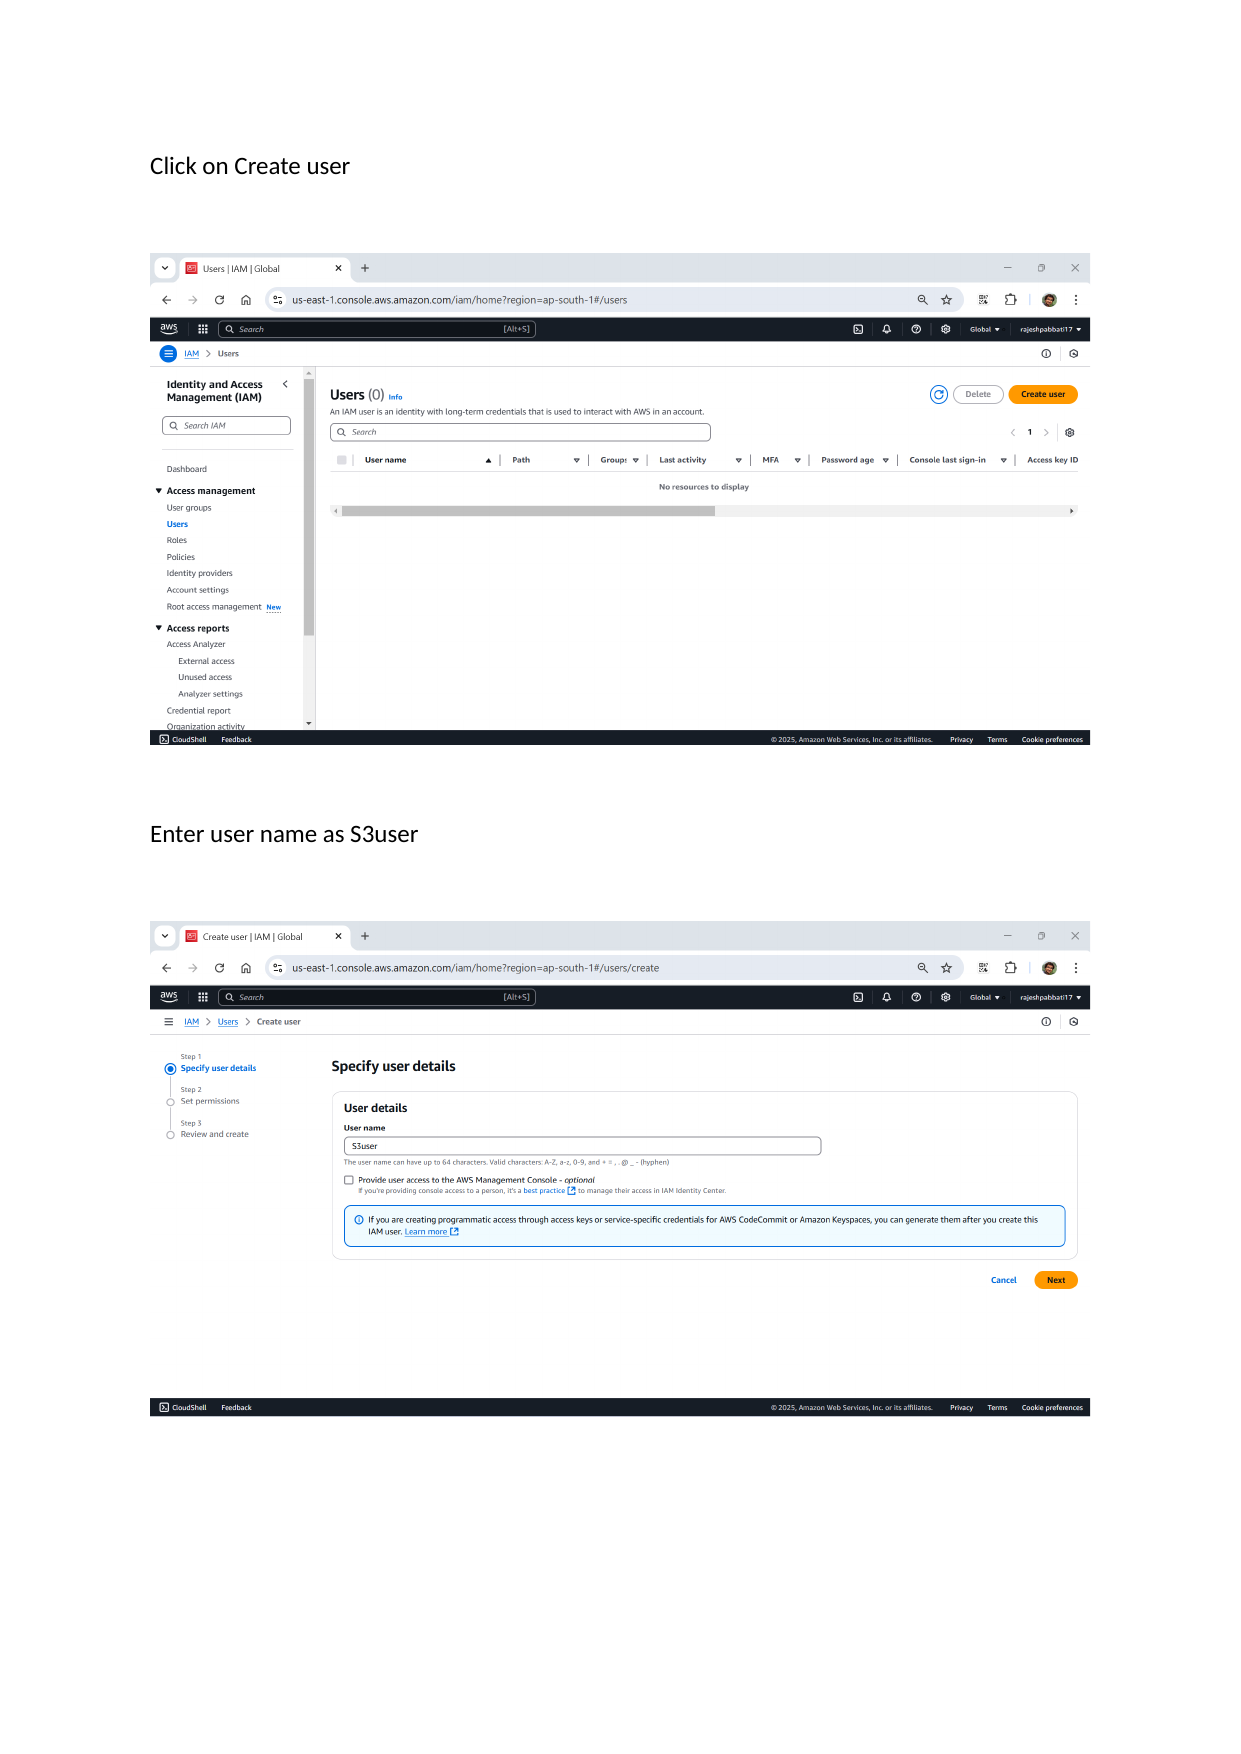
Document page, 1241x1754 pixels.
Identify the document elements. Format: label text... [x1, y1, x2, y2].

picture [150, 921, 1091, 1417]
picture [150, 253, 1091, 745]
text Enter user name as S3user [150, 818, 1090, 848]
text Click on Create user [150, 150, 1090, 181]
